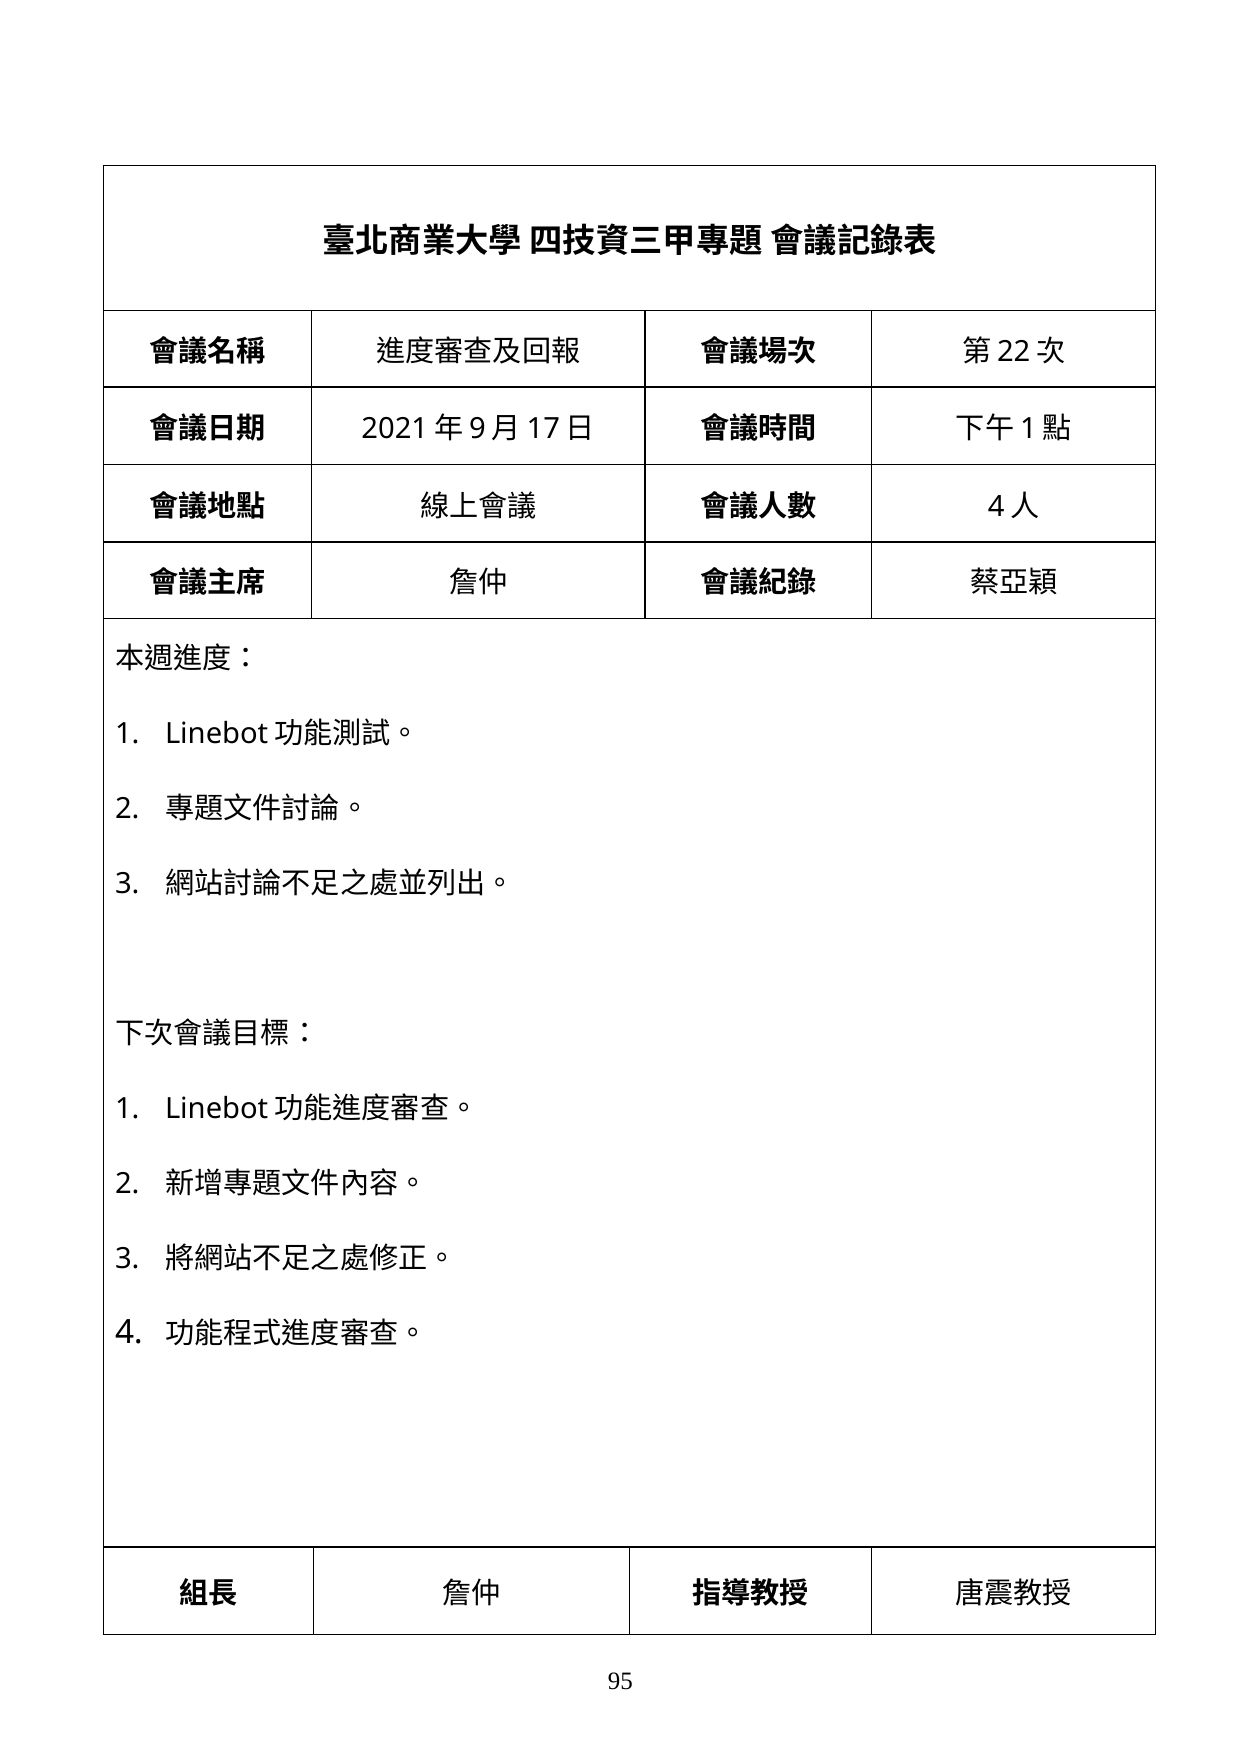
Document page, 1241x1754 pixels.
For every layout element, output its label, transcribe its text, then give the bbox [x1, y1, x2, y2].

table_cell 線上會議 [312, 465, 644, 541]
table_cell 2021年9月17日 [312, 388, 644, 464]
table_cell 蔡亞穎 [872, 543, 1155, 617]
table_cell 組長 [104, 1548, 313, 1634]
table_cell 詹仲 [314, 1548, 629, 1634]
table_cell 指導教授 [630, 1548, 871, 1634]
table_cell 會議紀錄 [646, 543, 871, 617]
table_cell 下午1點 [872, 388, 1155, 464]
table_cell 本週進度： Linebot功能測試。 專題文件討論。 網站討論不足之處並列出。 下次會議目標： Linebot功能進度審查。 新增專題文件內容。 將網站不足之處修正。 功能程式進度審查。 [104, 619, 1155, 1546]
table_cell 進度審查及回報 [312, 311, 644, 386]
table_cell 會議地點 [104, 465, 311, 541]
table_cell 會議人數 [646, 465, 871, 541]
table_cell 會議場次 [646, 311, 871, 386]
table_cell 4人 [872, 465, 1155, 541]
table_cell 唐震教授 [872, 1548, 1155, 1634]
table_header 臺北商業大學 四技資三甲專題 會議記錄表 [104, 166, 1155, 310]
table_cell 會議時間 [646, 388, 871, 464]
table_cell 第22次 [872, 311, 1155, 386]
table_cell 會議主席 [104, 543, 311, 617]
table_cell 會議名稱 [104, 311, 311, 386]
table_cell 詹仲 [312, 543, 644, 617]
table_cell 會議日期 [104, 388, 311, 464]
